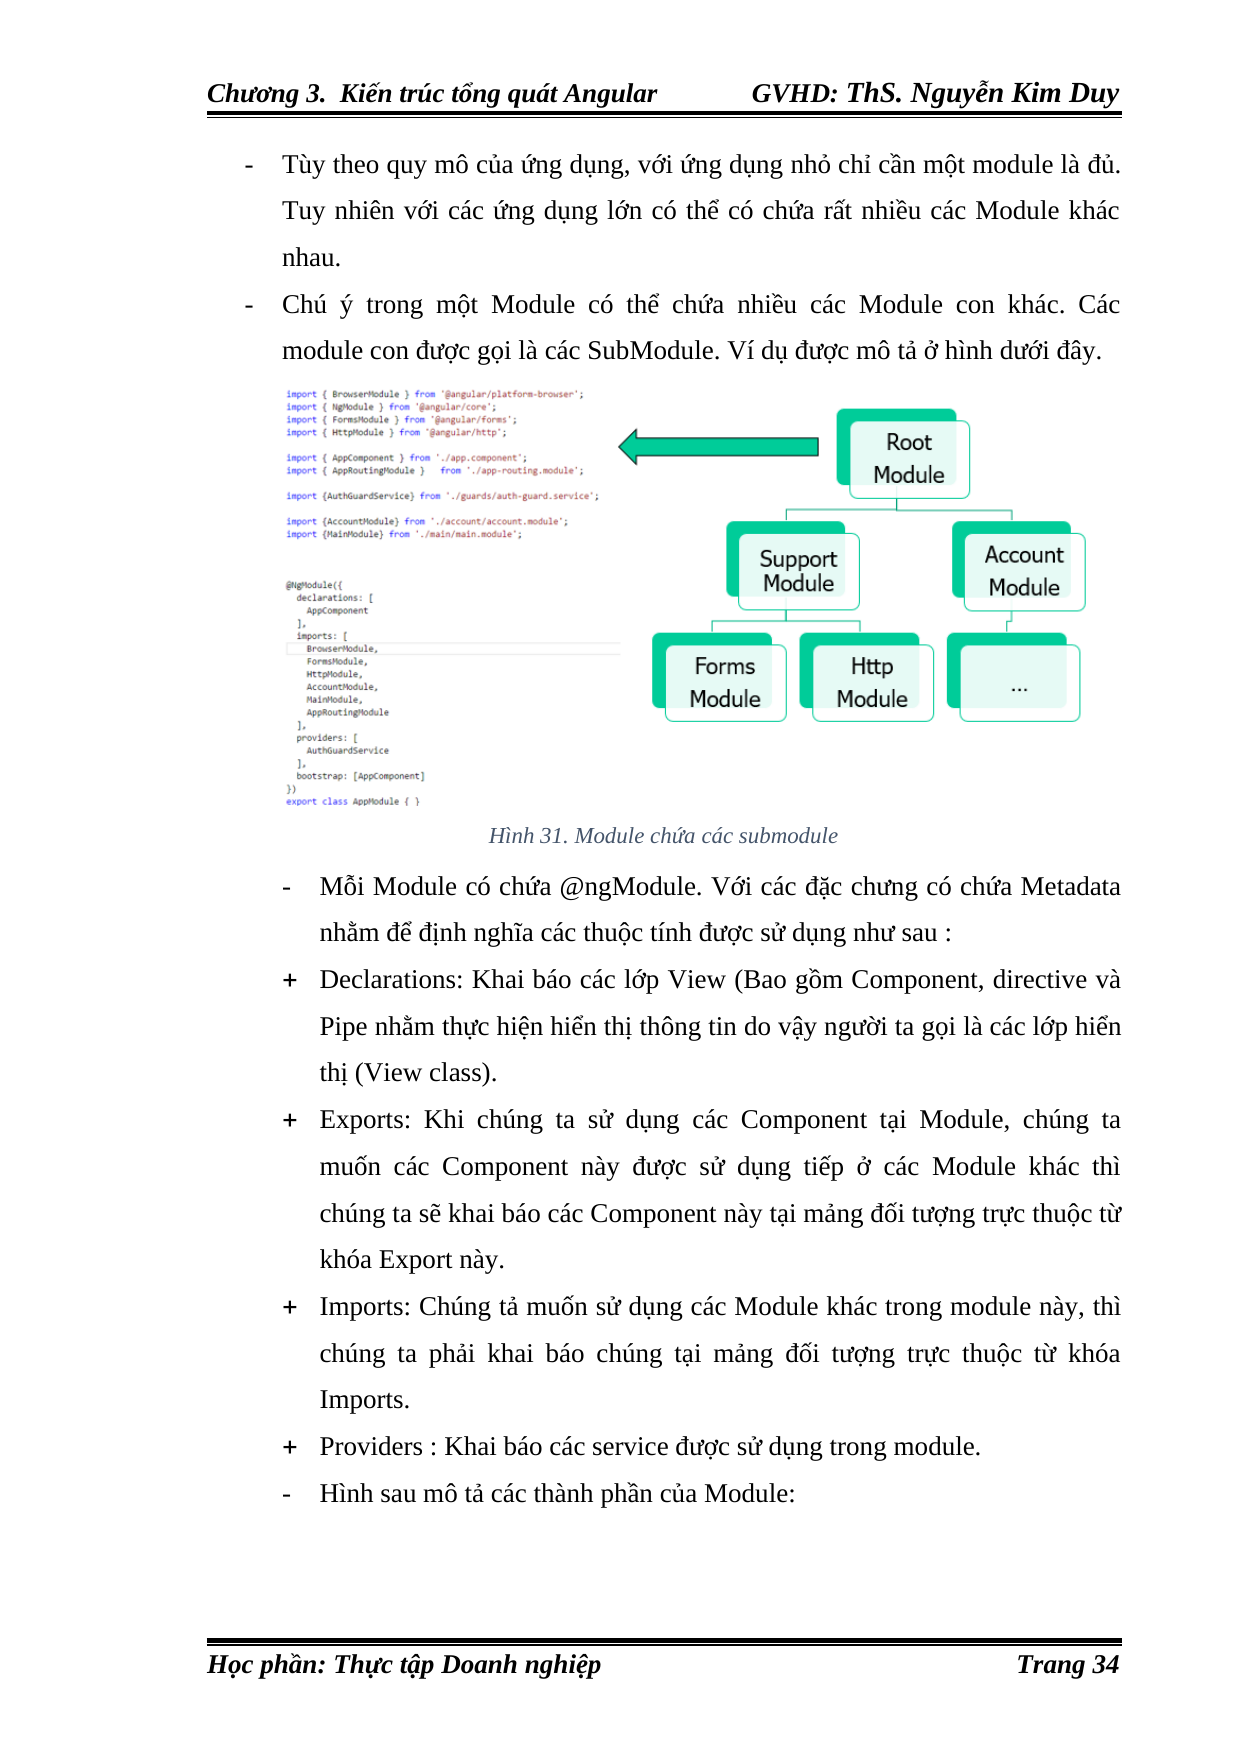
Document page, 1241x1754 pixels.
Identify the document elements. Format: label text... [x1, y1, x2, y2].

list Declarations: Khai báo các lớp View (Bao gồm Component, directive và Pipe nhằm thực hiện hiển thị thông tin do vậy người ta gọi là các lớp hiển thị (View class). [282, 963, 1122, 1088]
list Hình sau mô tả các thành phần của Module: [282, 1477, 1122, 1508]
picture [277, 381, 1090, 809]
list Tùy theo quy mô của ứng dụng, với ứng dụng nhỏ chỉ cần một module là đủ. Tuy nhiên với các ứng dụng lớn có thể có chứa rất nhiều các Module khác nhau. [244, 148, 1122, 272]
list Mỗi Module có chứa @ngModule. Với các đặc chưng có chứa Metadata nhằm để định nghĩa các thuộc tính được sử dụng như sau : [282, 870, 1122, 948]
list Chú ý trong một Module có thể chứa nhiều các Module con khác. Các module con được gọi là các SubModule. Ví dụ được mô tả ở hình dưới đây. [244, 288, 1122, 366]
list Providers : Khai báo các service được sử dụng trong module. [282, 1430, 1122, 1461]
list Imports: Chúng tả muốn sử dụng các Module khác trong module này, thì chúng ta phải khai báo chúng tại mảng đối tượng trực thuộc từ khóa Imports. [282, 1290, 1122, 1414]
list Exports: Khi chúng ta sử dụng các Component tại Module, chúng ta muốn các Component này được sử dụng tiếp ở các Module khác thì chúng ta sẽ khai báo các Component này tại mảng đối tượng trực thuộc từ khóa Export này. [282, 1103, 1122, 1274]
